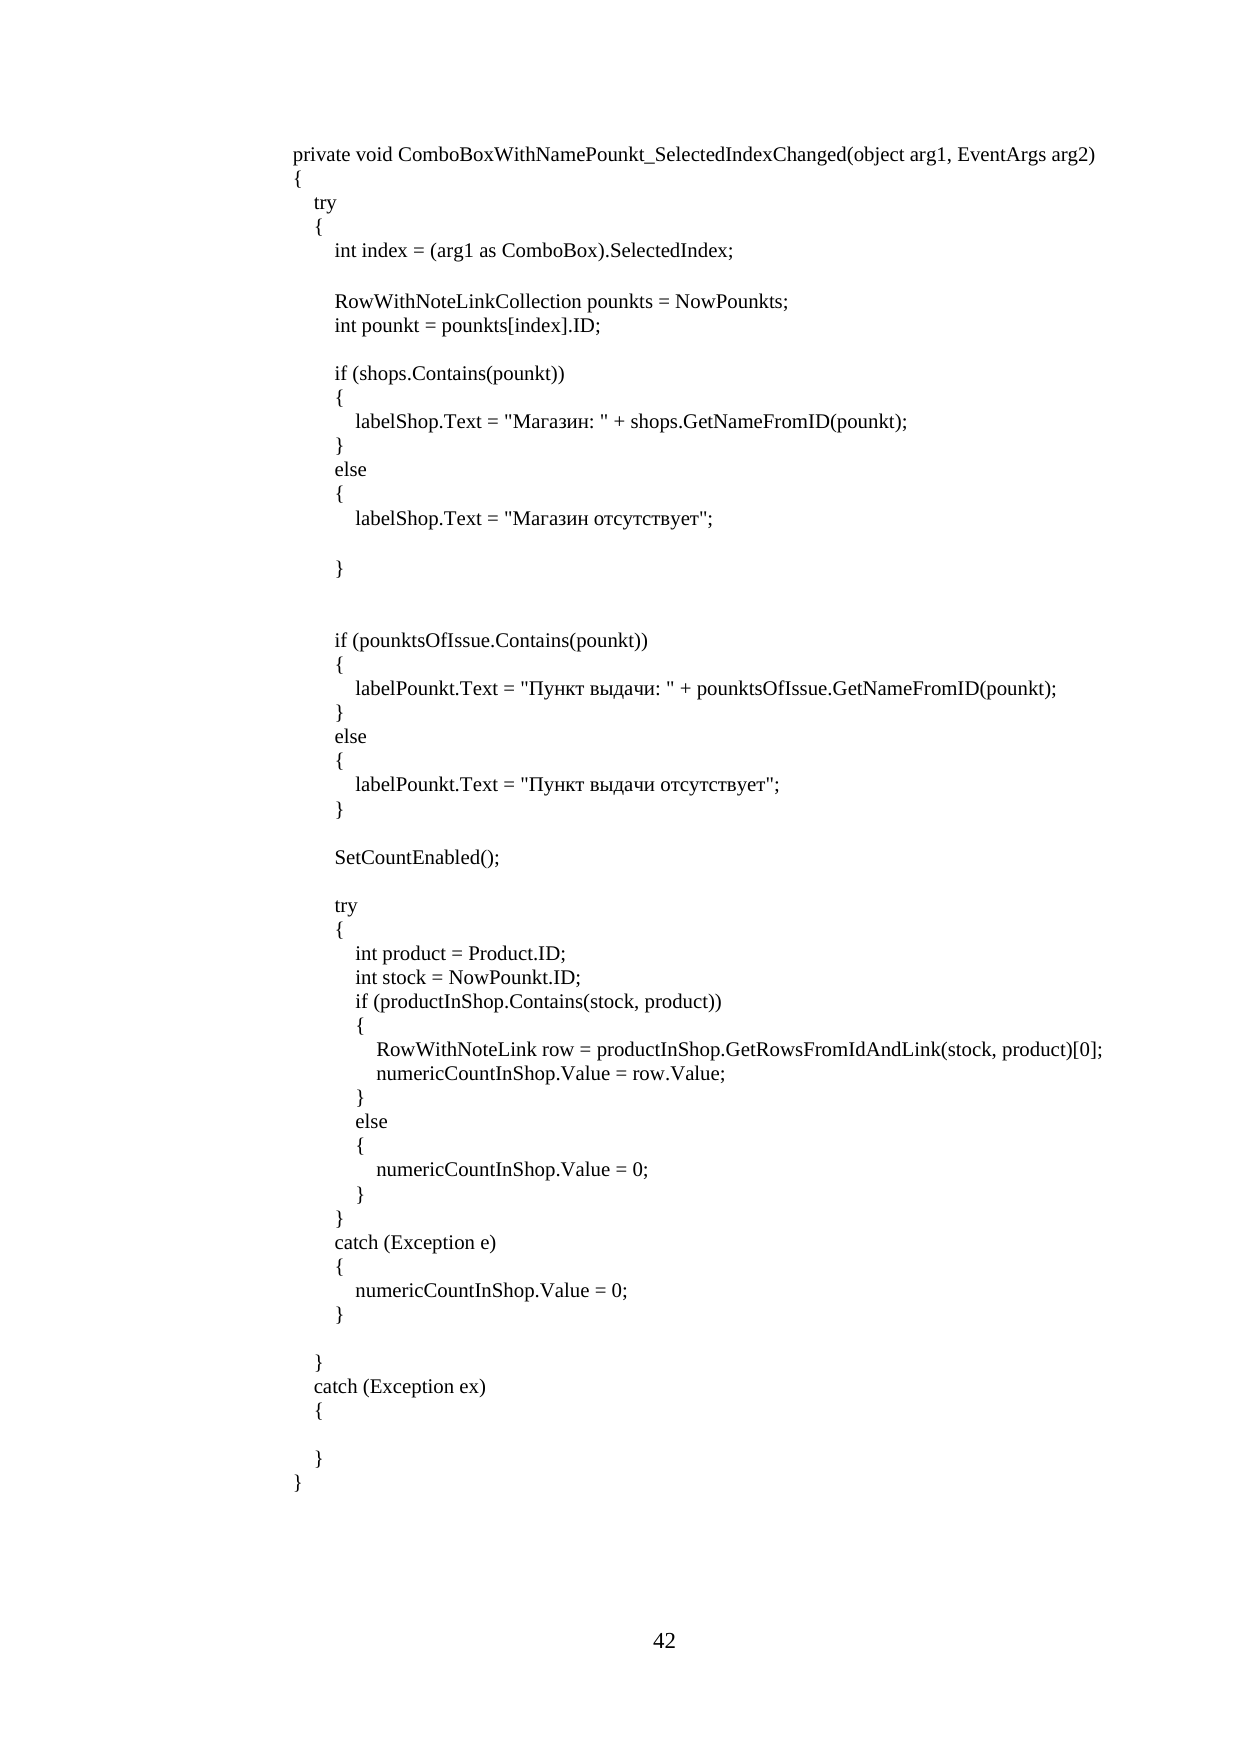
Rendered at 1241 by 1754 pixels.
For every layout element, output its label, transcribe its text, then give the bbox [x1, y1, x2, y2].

text numericCountInShop.Value = 0; [177, 1157, 1152, 1181]
text } [177, 1181, 1152, 1206]
text int product = Product.ID; [177, 941, 1152, 965]
text RowWithNoteLinkCollection pounkts = NowPounkts; [177, 289, 1152, 313]
text { [177, 385, 1152, 409]
text } [177, 700, 1152, 724]
text } [177, 1446, 1152, 1470]
text else [177, 724, 1152, 748]
text else [177, 457, 1152, 481]
text { [177, 748, 1152, 772]
text if (pounktsOfIssue.Contains(pounkt)) [177, 628, 1152, 652]
text } [177, 796, 1152, 821]
text { [177, 166, 1152, 190]
text int index = (arg1 as ComboBox).SelectedIndex; [177, 238, 1152, 262]
text } [177, 1470, 1152, 1494]
text if (shops.Contains(pounkt)) [177, 361, 1152, 385]
text } [177, 1350, 1152, 1374]
text int stock = NowPounkt.ID; [177, 965, 1152, 989]
text numericCountInShop.Value = 0; [177, 1278, 1152, 1302]
text private void ComboBoxWithNamePounkt_SelectedIndexChanged(object arg1, EventArgs arg2) [177, 142, 1152, 166]
text } [177, 433, 1152, 457]
text else [177, 1109, 1152, 1133]
text labelPounkt.Text = "Пункт выдачи отсутствует"; [177, 772, 1152, 796]
text try [177, 893, 1152, 917]
text } [177, 1302, 1152, 1326]
text try [177, 190, 1152, 214]
text labelShop.Text = "Магазин отсутствует"; [177, 505, 1152, 529]
text SetCountEnabled(); [177, 844, 1152, 869]
text labelPounkt.Text = "Пункт выдачи: " + pounktsOfIssue.GetNameFromID(pounkt); [177, 676, 1152, 700]
text RowWithNoteLink row = productInShop.GetRowsFromIdAndLink(stock, product)[0]; [177, 1037, 1152, 1061]
text { [177, 1254, 1152, 1278]
text { [177, 917, 1152, 941]
text } [177, 556, 1152, 580]
text { [177, 1133, 1152, 1157]
text catch (Exception e) [177, 1229, 1152, 1254]
text numericCountInShop.Value = row.Value; [177, 1061, 1152, 1085]
text labelShop.Text = "Магазин: " + shops.GetNameFromID(pounkt); [177, 409, 1152, 433]
text { [177, 214, 1152, 238]
text { [177, 1398, 1152, 1422]
text { [177, 1013, 1152, 1037]
text int pounkt = pounkts[index].ID; [177, 313, 1152, 337]
text { [177, 481, 1152, 505]
text { [177, 652, 1152, 676]
text } [177, 1206, 1152, 1229]
text } [177, 1085, 1152, 1109]
text if (productInShop.Contains(stock, product)) [177, 989, 1152, 1013]
text catch (Exception ex) [177, 1374, 1152, 1398]
